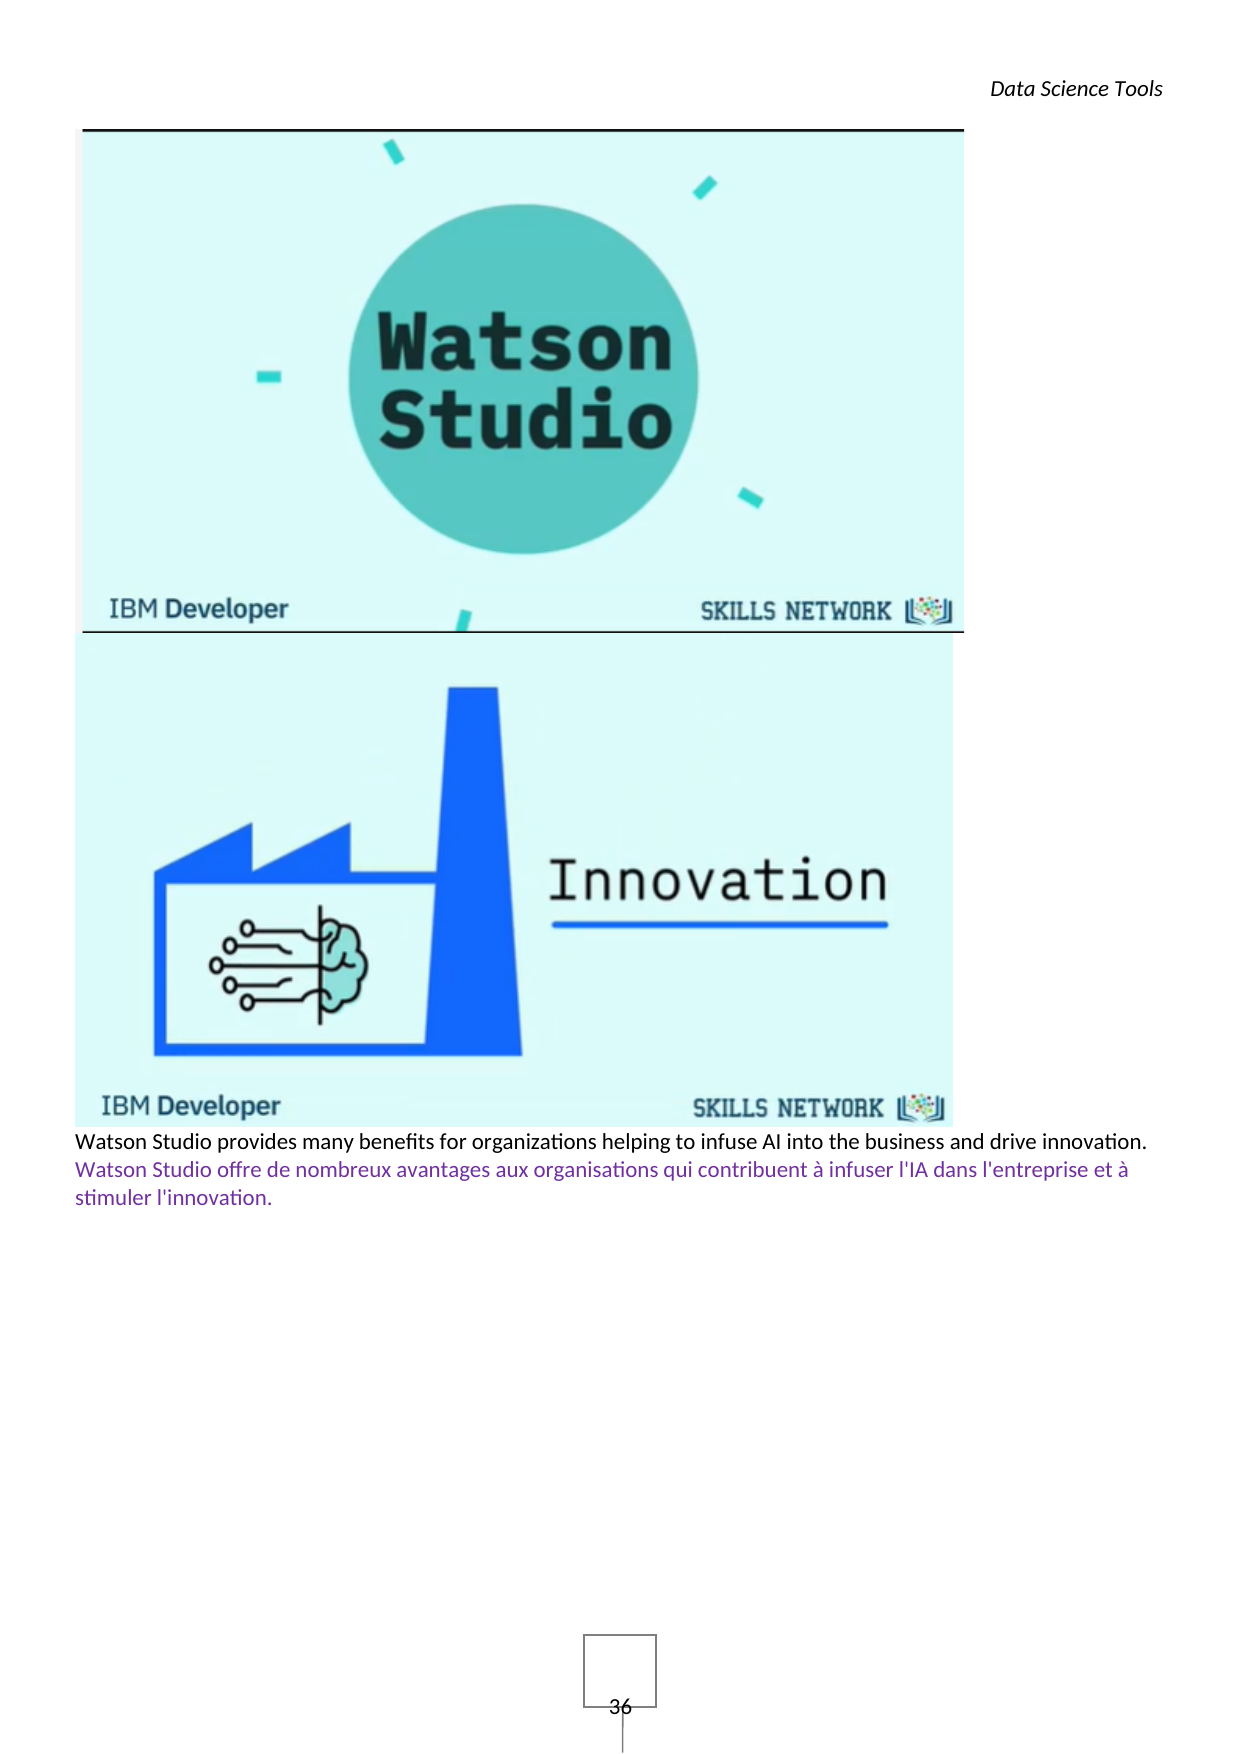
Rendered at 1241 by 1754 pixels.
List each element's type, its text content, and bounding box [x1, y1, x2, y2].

text Watson Studio offre de nombreux avantages aux organisations qui contribuent à infuser l'IA dans l'entreprise et à stimuler l'innovation. [75, 1155, 1165, 1211]
text Watson Studio provides many benefits for organizations helping to infuse AI into the business and drive innovation. [75, 1127, 1165, 1155]
picture [75, 129, 965, 1127]
